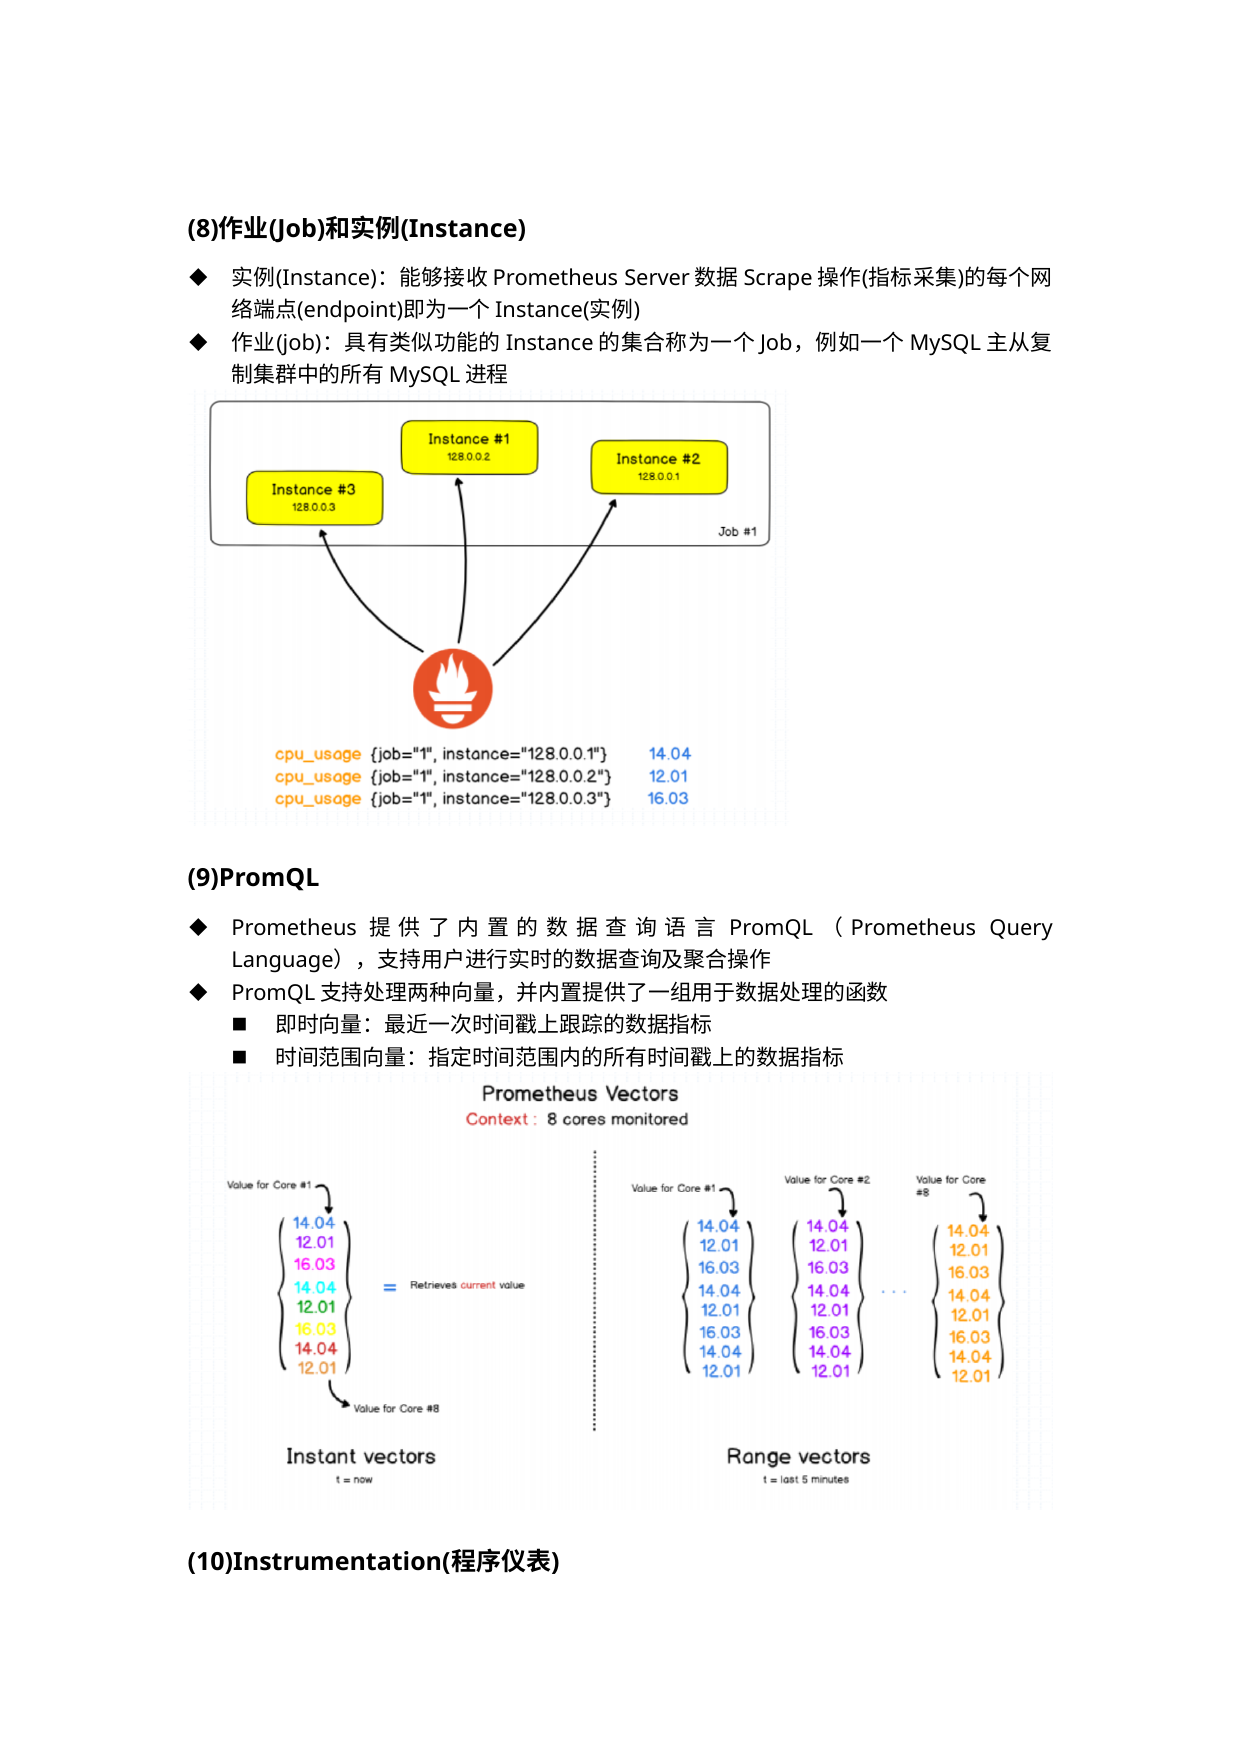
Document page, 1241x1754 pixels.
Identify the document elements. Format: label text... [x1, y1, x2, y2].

list 时间范围向量：指定时间范围内的所有时间戳上的数据指标 [231, 1039, 1053, 1072]
text (8)作业(Job)和实例(Instance) [187, 194, 1053, 259]
text (9)PromQL [187, 844, 1053, 909]
list 作业(job)：具有类似功能的Instance的集合称为一个Job，例如一个MySQL主从复制集群中的所有MySQL进程 [187, 324, 1053, 389]
list PromQL支持处理两种向量，并内置提供了一组用于数据处理的函数 [187, 974, 1053, 1007]
list Prometheus提供了内置的数据查询语言PromQL（Prometheus Query Language），支持用户进行实时的数据查询及聚合操作 [187, 909, 1053, 974]
picture [187, 1072, 1053, 1510]
text (10)Instrumentation(程序仪表) [187, 1527, 1053, 1592]
list 即时向量：最近一次时间戳上跟踪的数据指标 [231, 1007, 1053, 1039]
list 实例(Instance)：能够接收Prometheus Server数据Scrape操作(指标采集)的每个网络端点(endpoint)即为一个Instance(实例) [187, 259, 1053, 324]
picture [187, 389, 790, 826]
